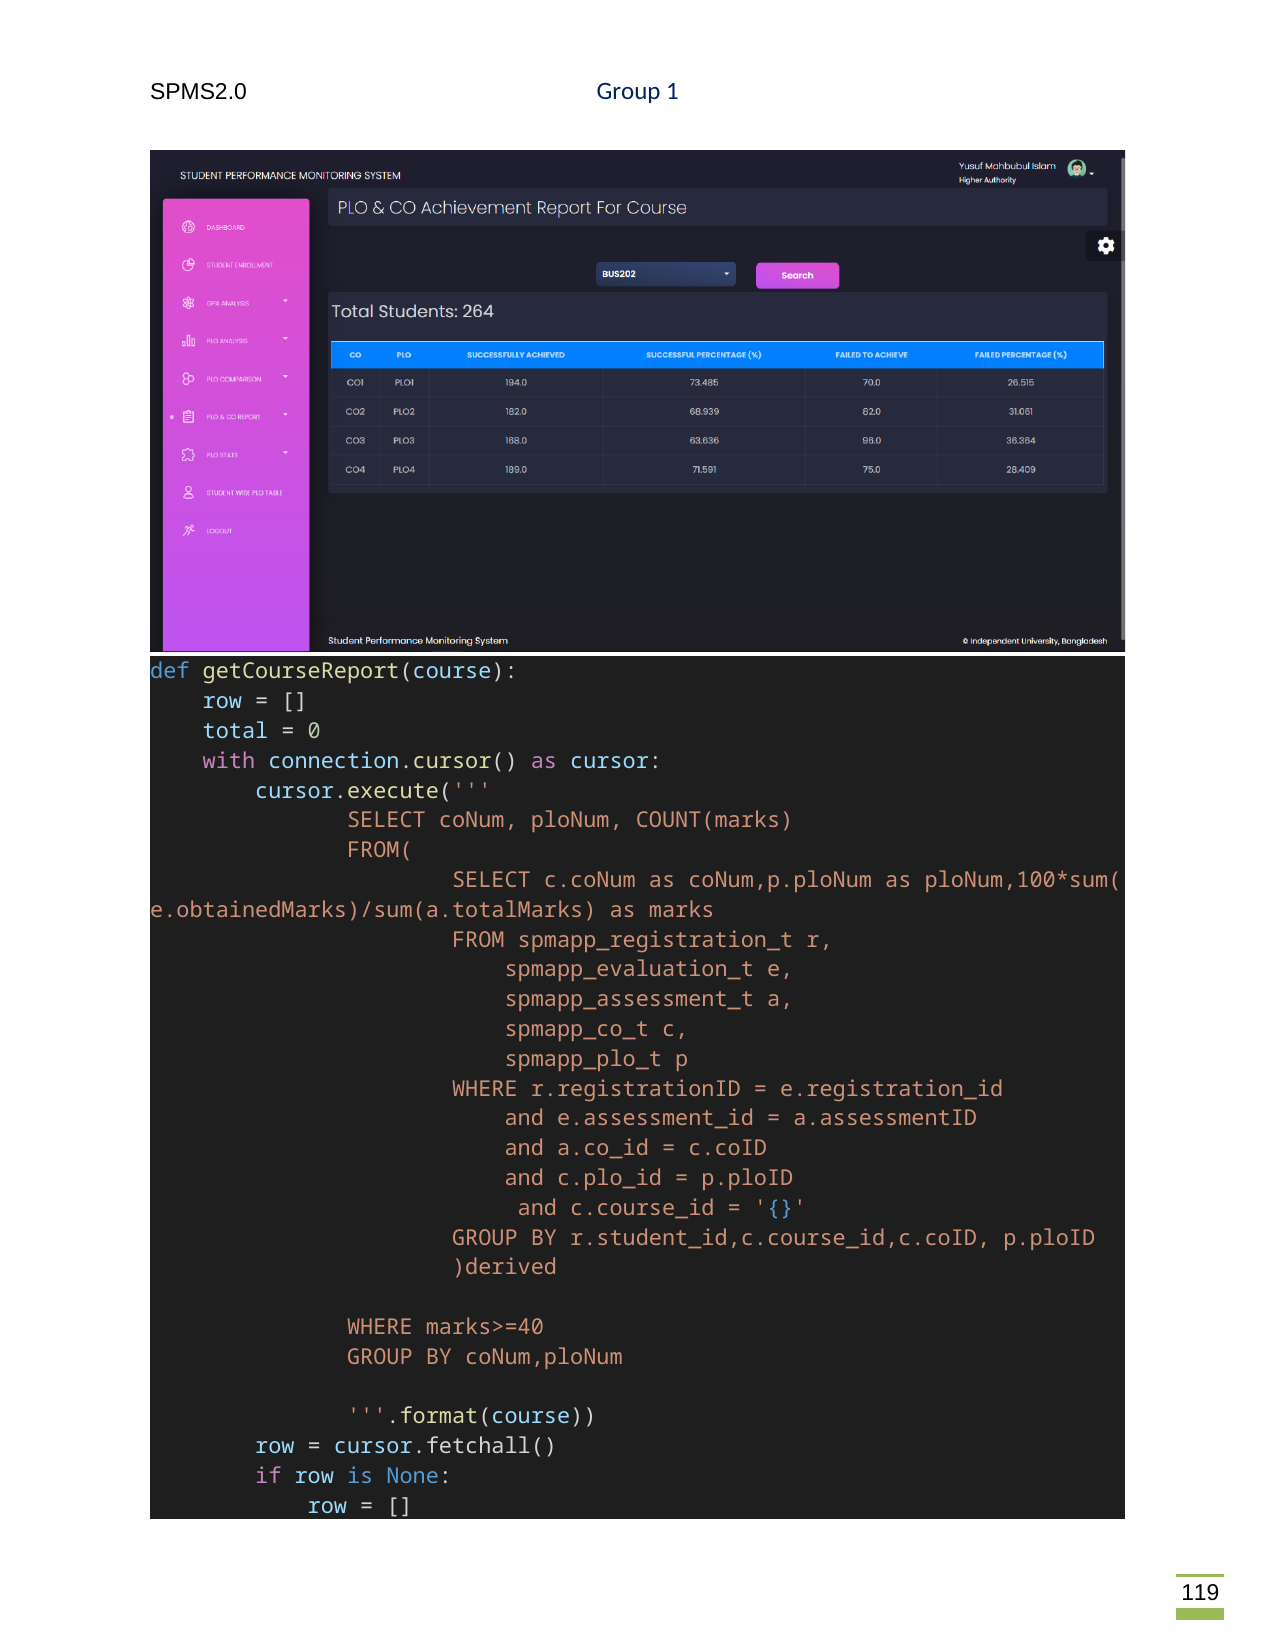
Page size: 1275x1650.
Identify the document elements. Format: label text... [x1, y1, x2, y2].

text row = cursor.fetchall() [150, 1430, 1125, 1460]
text and a.co_id = c.coID [150, 1132, 1125, 1162]
text GROUP BY r.student_id,c.course_id,c.coID, p.ploID [150, 1222, 1125, 1251]
text SELECT c.coNum as coNum,p.ploNum as ploNum,100*sum(e.obtainedMarks)/sum(a.totalMarks) as marks [150, 864, 1125, 924]
text total = 0 [150, 715, 1125, 745]
text GROUP BY coNum,ploNum [150, 1341, 1125, 1371]
text WHERE r.registrationID = e.registration_id [150, 1073, 1125, 1102]
text def getCourseReport(course): [150, 656, 1125, 685]
text with connection.cursor() as cursor: [150, 745, 1125, 775]
text WHERE marks>=40 [150, 1311, 1125, 1341]
text if row is None: [150, 1460, 1125, 1490]
text and c.course_id = '{}' [150, 1192, 1125, 1222]
text spmapp_co_t c, [150, 1013, 1125, 1043]
text row = [] [150, 685, 1125, 715]
text and c.plo_id = p.ploID [150, 1162, 1125, 1192]
text FROM( [150, 834, 1125, 864]
text spmapp_plo_t p [150, 1043, 1125, 1073]
text spmapp_assessment_t a, [150, 983, 1125, 1013]
text spmapp_evaluation_t e, [150, 953, 1125, 983]
text cursor.execute(''' [150, 775, 1125, 804]
picture [150, 150, 1125, 652]
text and e.assessment_id = a.assessmentID [150, 1102, 1125, 1132]
text )derived [150, 1251, 1125, 1281]
text SELECT coNum, ploNum, COUNT(marks) [150, 804, 1125, 834]
text FROM spmapp_registration_t r, [150, 924, 1125, 953]
text '''.format(course)) [150, 1400, 1125, 1430]
text row = [] [150, 1490, 1125, 1519]
